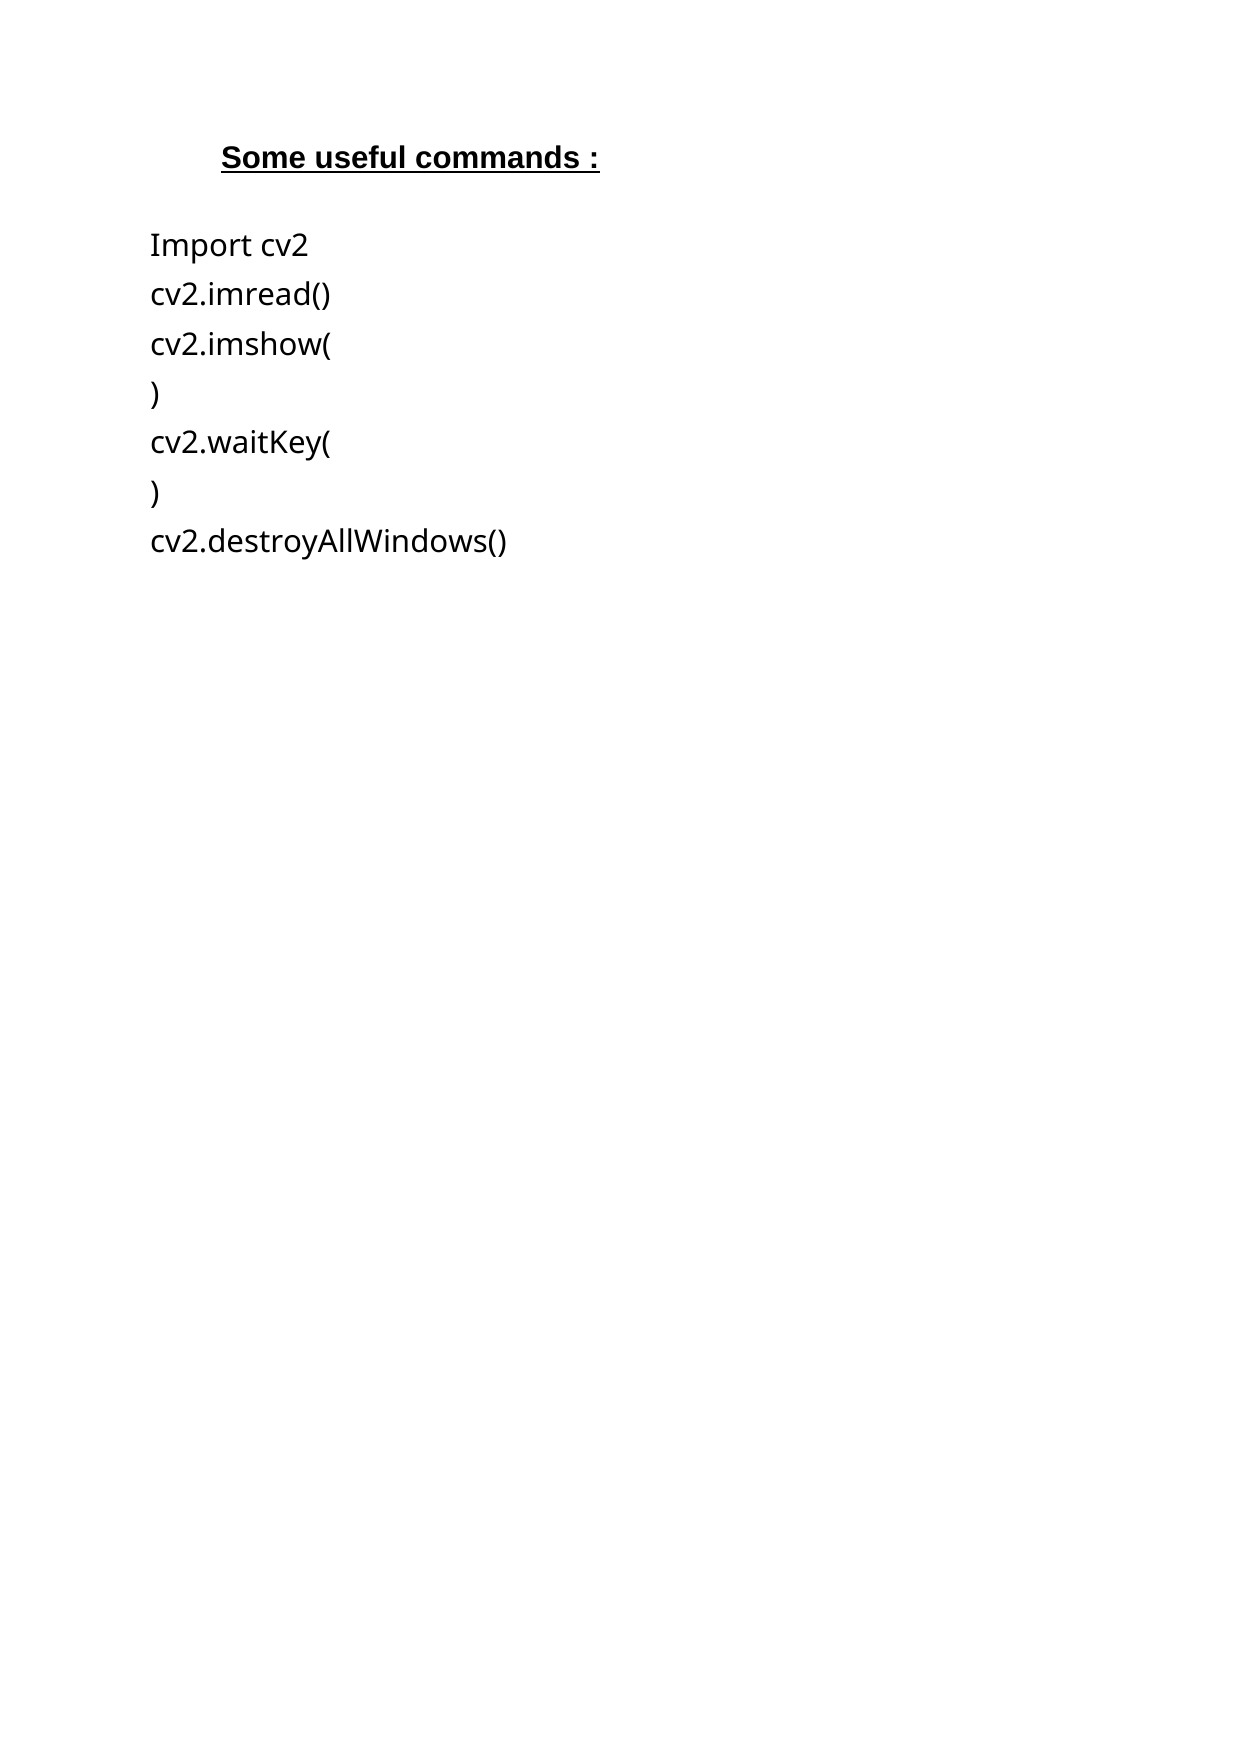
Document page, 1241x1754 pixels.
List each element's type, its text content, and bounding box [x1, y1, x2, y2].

subtitle Some useful commands : [150, 139, 1165, 176]
text Import cv2 cv2.imread() cv2.imshow() cv2.waitKey() [150, 223, 338, 512]
text cv2.destroyAllWindows() [150, 519, 1165, 562]
